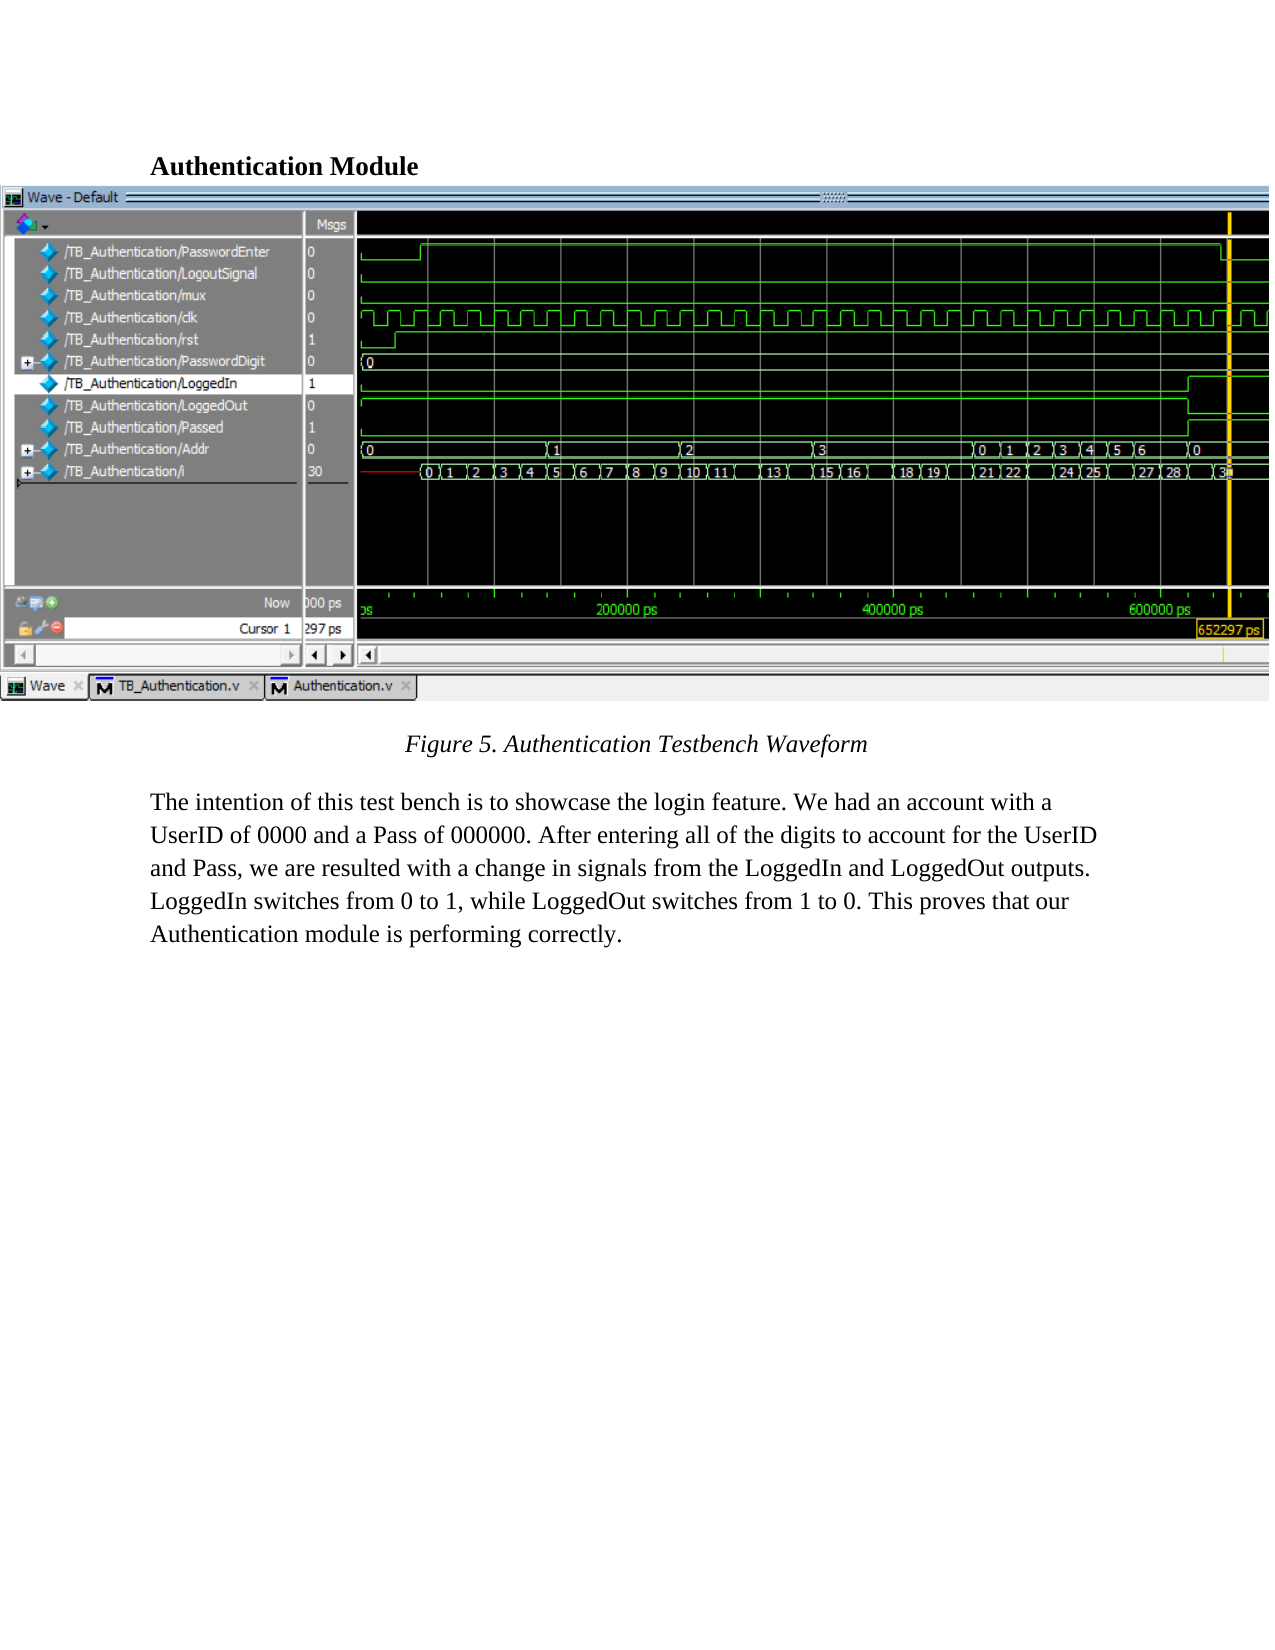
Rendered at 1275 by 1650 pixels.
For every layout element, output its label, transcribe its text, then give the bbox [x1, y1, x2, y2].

picture [0, 185, 1269, 701]
text Figure 5. Authentication Testbench Waveform [150, 729, 1125, 758]
text Authentication Module [150, 150, 1125, 181]
text The intention of this test bench is to showcase the login feature. We had an account with a UserID of 0000 and a Pass of 000000. After entering all of the digits to account for the UserID and Pass, we are resulted with a change in signals from the LoggedIn and LoggedOut outputs. LoggedIn switches from 0 to 1, while LoggedOut switches from 1 to 0. This proves that our Authentication module is performing correctly. [150, 787, 1125, 948]
